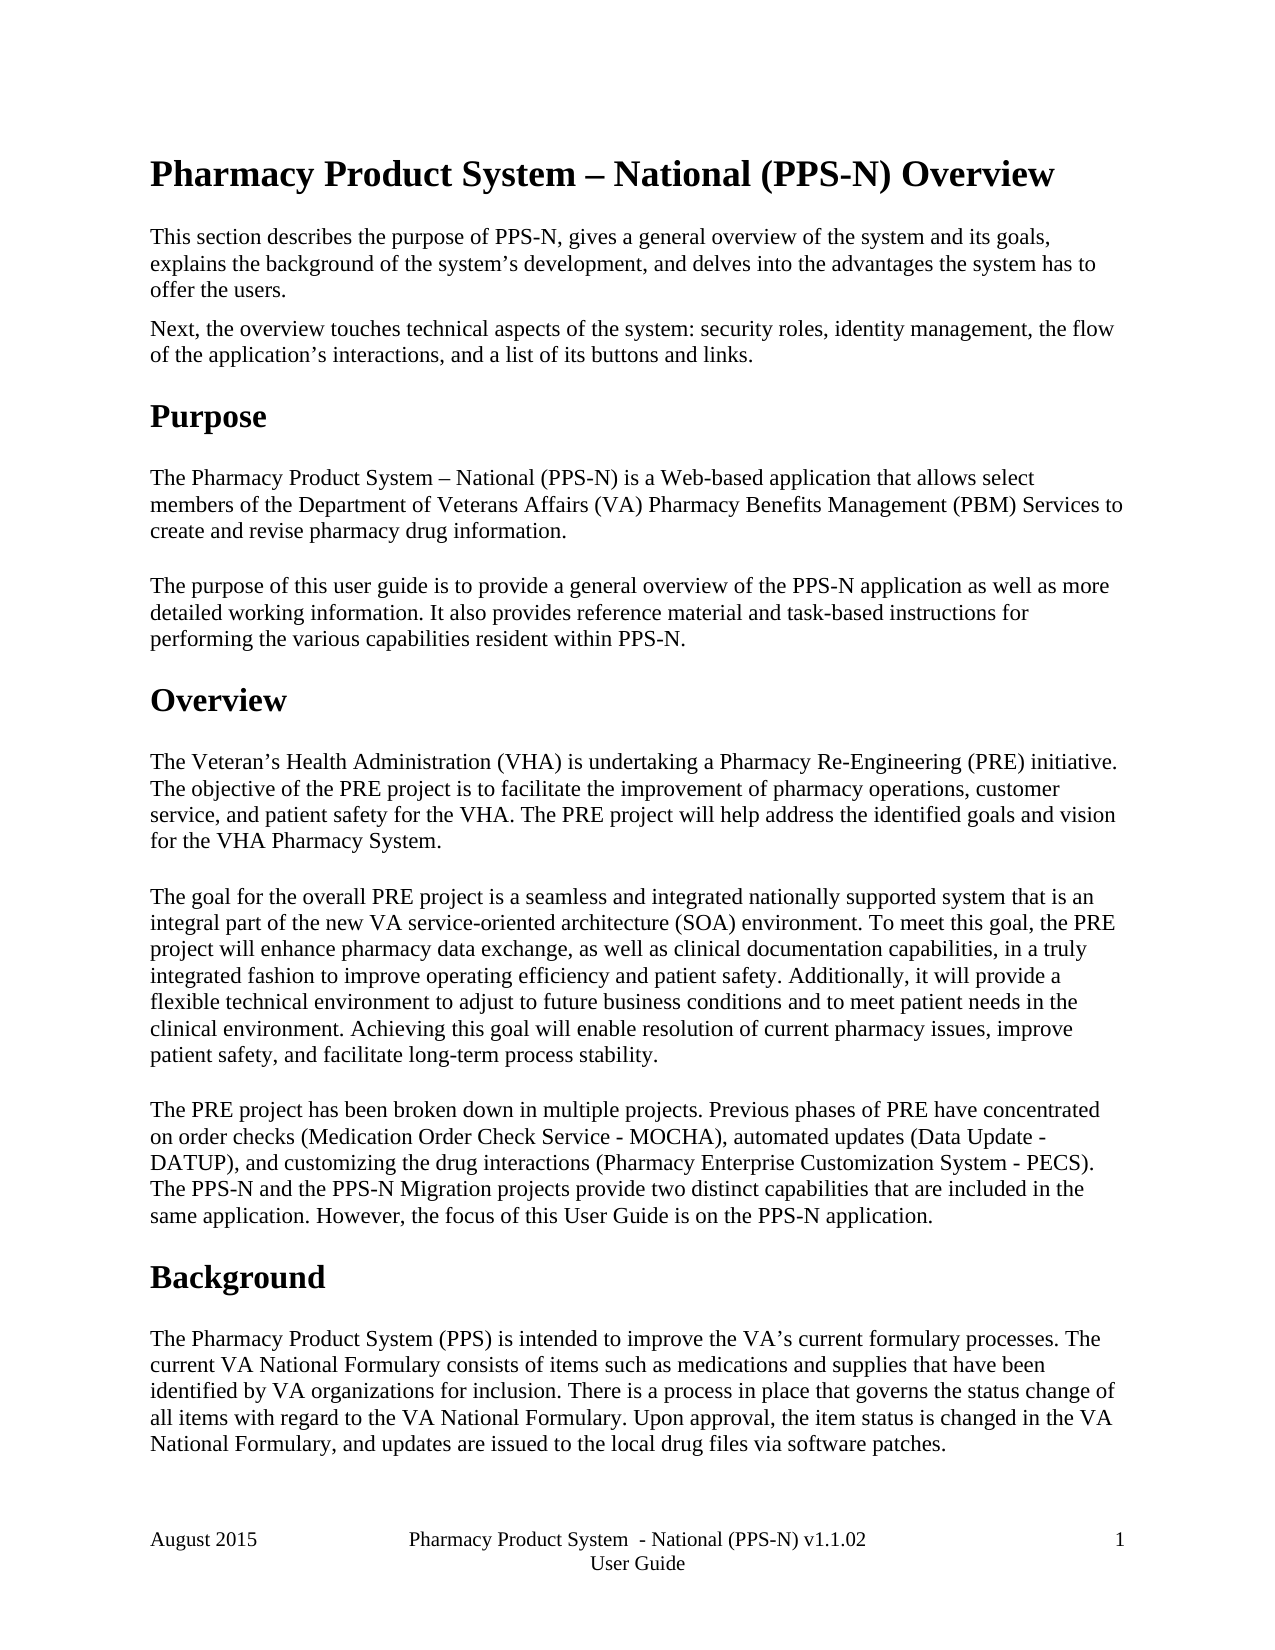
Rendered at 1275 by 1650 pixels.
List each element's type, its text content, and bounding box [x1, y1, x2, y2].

text The goal for the overall PRE project is a seamless and integrated nationally supported system that is an integral part of the new VA service-oriented architecture (SOA) environment. To meet this goal, the PRE project will enhance pharmacy data exchange, as well as clinical documentation capabilities, in a truly integrated fashion to improve operating efficiency and patient safety. Additionally, it will provide a flexible technical environment to adjust to future business conditions and to meet patient needs in the clinical environment. Achieving this goal will enable resolution of current pharmacy issues, improve patient safety, and facilitate long-term process stability. [150, 883, 1125, 1067]
subtitle Pharmacy Product System – National (PPS-N) Overview [150, 151, 1125, 194]
text The PRE project has been broken down in multiple projects. Previous phases of PRE have concentrated on order checks (Medication Order Check Service - MOCHA), automated updates (Data Update - DATUP), and customizing the drug interactions (Pharmacy Enterprise Customization System - PECS). The PPS-N and the PPS-N Migration projects provide two distinct capabilities that are included in the same application. However, the focus of this User Guide is on the PPS-N application. [150, 1096, 1125, 1228]
text The purpose of this user guide is to provide a general overview of the PPS-N application as well as more detailed working information. It also provides reference material and task-based instructions for performing the various capabilities resident within PPS-N. [150, 572, 1125, 652]
subtitle Purpose [150, 397, 1125, 435]
text This section describes the purpose of PPS-N, gives a general overview of the system and its goals, explains the background of the system’s development, and delves into the advantages the system has to offer the users. [150, 223, 1125, 302]
text Next, the overview touches technical aspects of the system: security roles, identity management, the flow of the application’s interactions, and a list of its buttons and links. [150, 315, 1125, 368]
subtitle Background [150, 1257, 1125, 1296]
text The Pharmacy Product System (PPS) is intended to improve the VA’s current formulary processes. The current VA National Formulary consists of items such as medications and supplies that have been identified by VA organizations for inclusion. There is a process in place that governs the status change of all items with regard to the VA National Formulary. Upon approval, the item status is changed in the VA National Formulary, and updates are issued to the local drug files via software patches. [150, 1325, 1125, 1457]
text The Pharmacy Product System – National (PPS-N) is a Web-based application that allows select members of the Department of Veterans Affairs (VA) Pharmacy Benefits Management (PBM) Services to create and revise pharmacy drug information. [150, 464, 1125, 543]
text The Veteran’s Health Administration (VHA) is undertaking a Pharmacy Re-Engineering (PRE) initiative. The objective of the PRE project is to facilitate the improvement of pharmacy operations, customer service, and patient safety for the VHA. The PRE project will help address the identified goals and vision for the VHA Pharmacy System. [150, 748, 1125, 854]
subtitle Overview [150, 681, 1125, 719]
